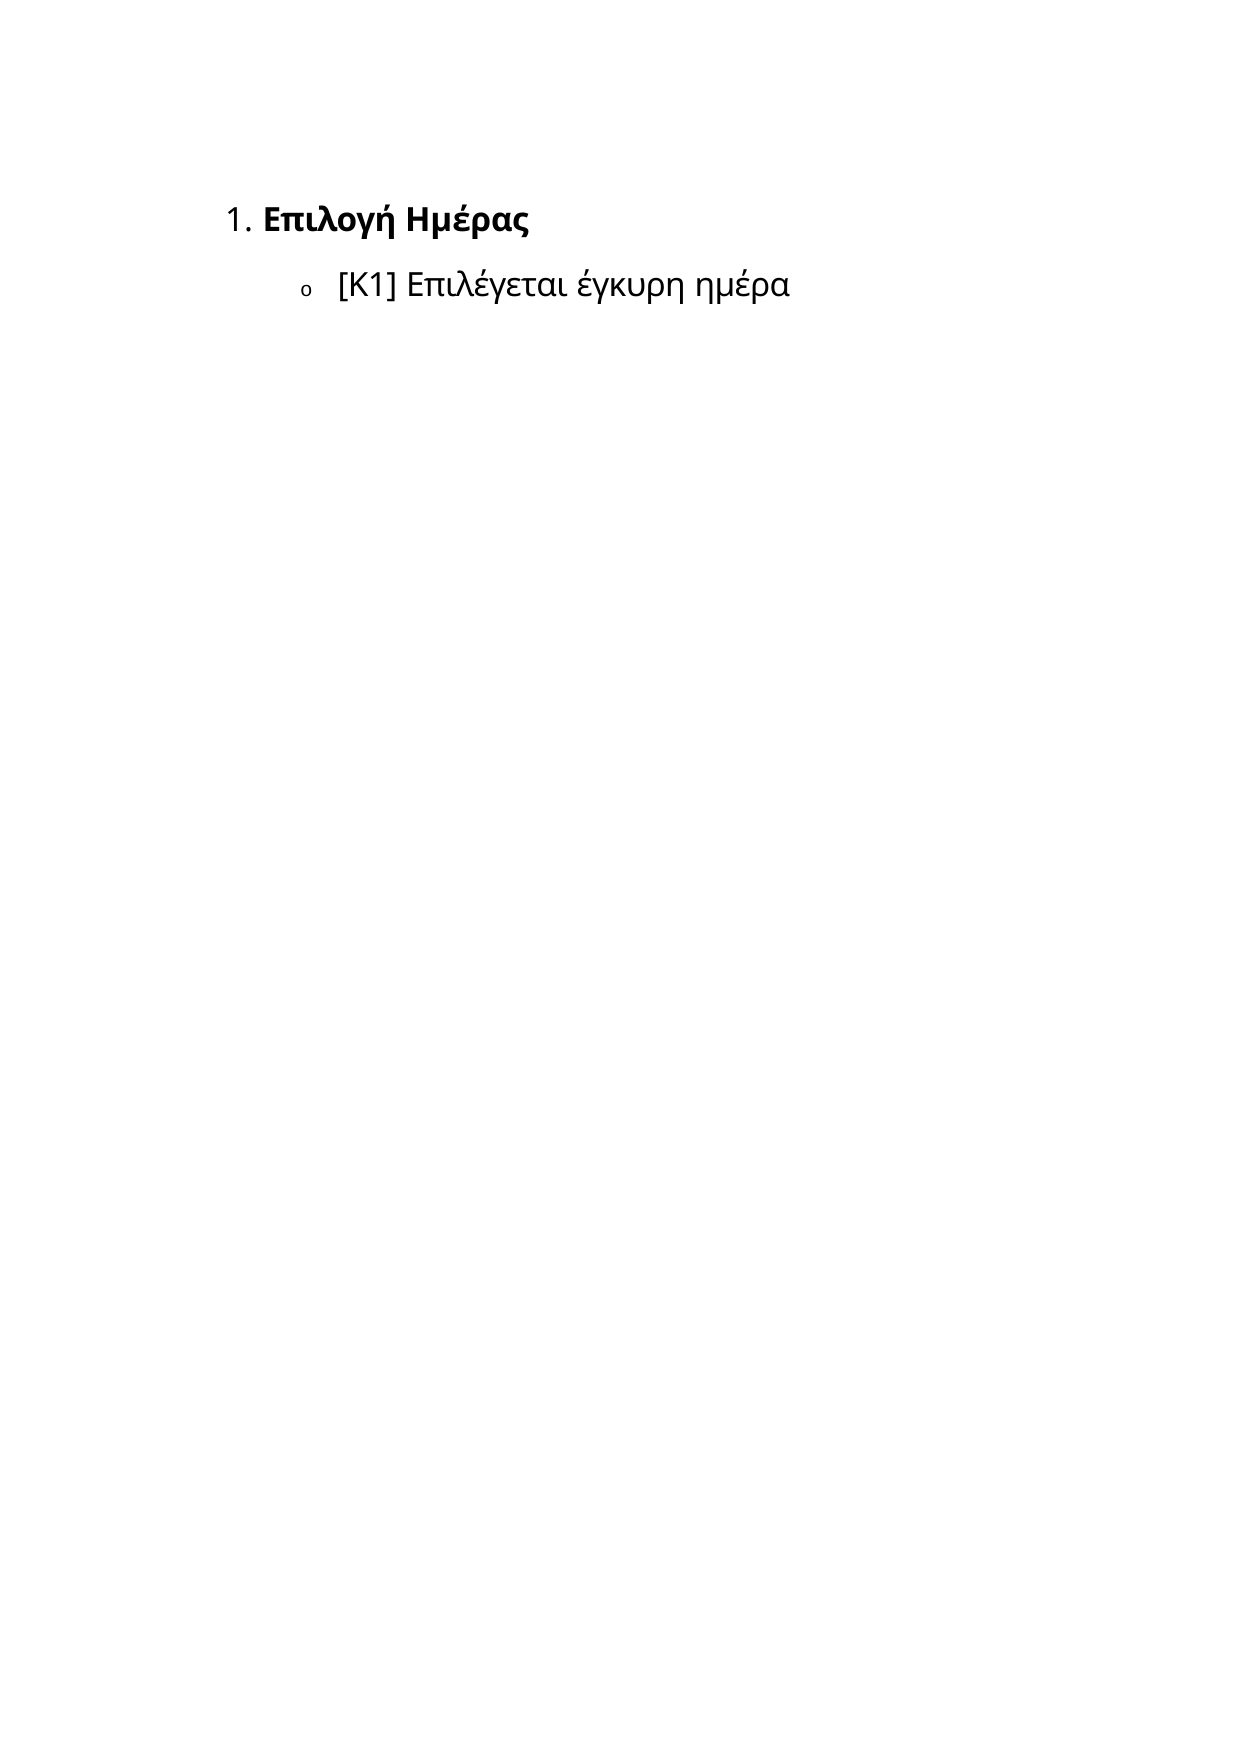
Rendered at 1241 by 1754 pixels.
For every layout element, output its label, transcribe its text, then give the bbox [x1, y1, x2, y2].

list [Κ1] Επιλέγεται έγκυρη ημέρα [300, 261, 1166, 306]
list Επιλογή Ημέρας [225, 195, 1166, 241]
